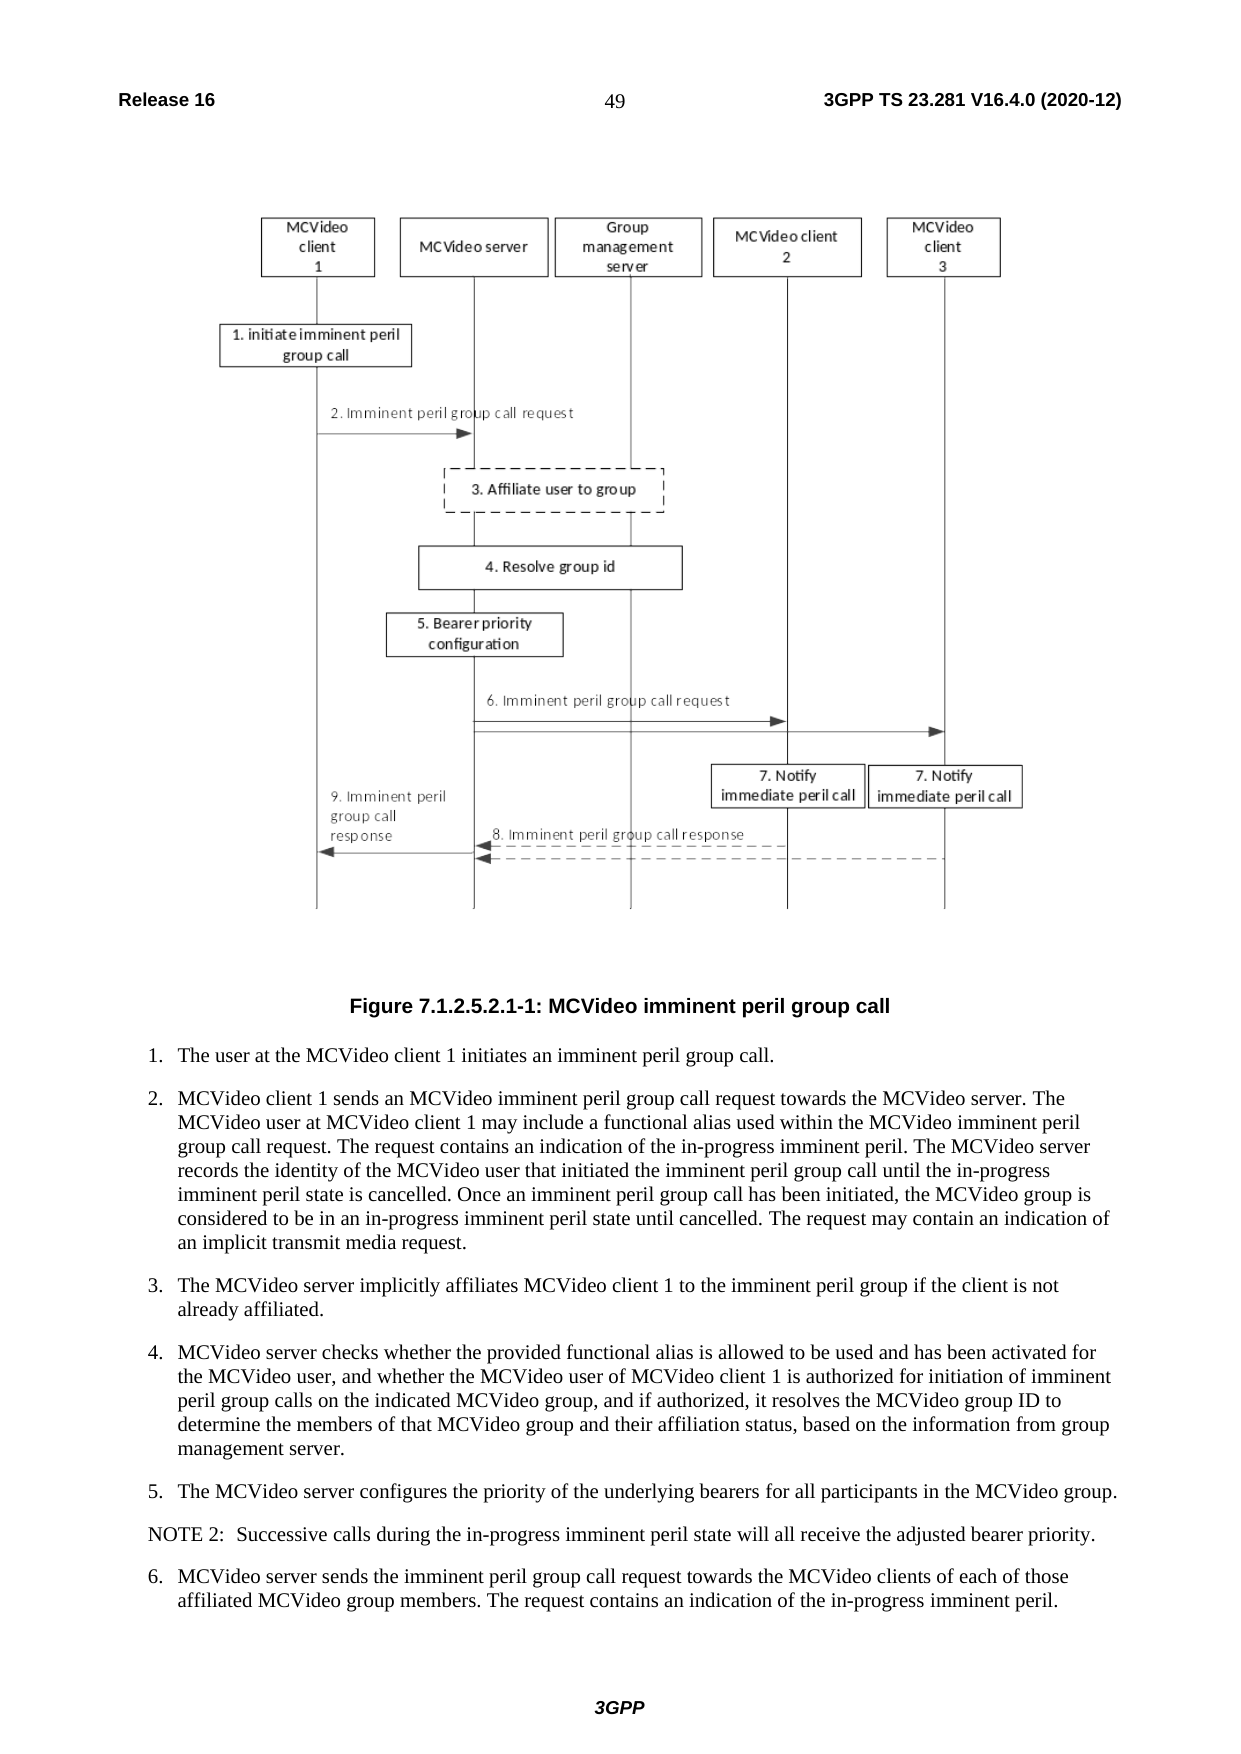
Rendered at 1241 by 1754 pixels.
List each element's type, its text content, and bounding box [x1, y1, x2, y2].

text NOTE 2: Successive calls during the in-progress imminent peril state will all receive the adjusted bearer priority. [148, 1521, 1122, 1546]
text 5. The MCVideo server configures the priority of the underlying bearers for all participants in the MCVideo group. [148, 1479, 1122, 1503]
text 6. MCVideo server sends the imminent peril group call request towards the MCVideo clients of each of those affiliated MCVideo group members. The request contains an indication of the in-progress imminent peril. [148, 1564, 1122, 1612]
text 4. MCVideo server checks whether the provided functional alias is allowed to be used and has been activated for the MCVideo user, and whether the MCVideo user of MCVideo client 1 is authorized for initiation of imminent peril group calls on the indicated MCVideo group, and if authorized, it resolves the MCVideo group ID to determine the members of that MCVideo group and their affiliation status, based on the information from group management server. [148, 1339, 1122, 1460]
text 1. The user at the MCVideo client 1 initiates an imminent peril group call. [148, 1043, 1122, 1067]
text 3. The MCVideo server implicitly affiliates MCVideo client 1 to the imminent peril group if the client is not already affiliated. [148, 1273, 1122, 1321]
text Figure 7.1.2.5.2.1-1: MCVideo imminent peril group call [118, 994, 1122, 1018]
text 2. MCVideo client 1 sends an MCVideo imminent peril group call request towards the MCVideo server. The MCVideo user at MCVideo client 1 may include a functional alias used within the MCVideo imminent peril group call request. The request contains an indication of the in-progress imminent peril. The MCVideo server records the identity of the MCVideo user that initiated the imminent peril group call until the in-progress imminent peril state is cancelled. Once an imminent peril group call has been initiated, the MCVideo group is considered to be in an in-progress imminent peril state until cancelled. The request may contain an indication of an implicit transmit media request. [148, 1086, 1122, 1254]
